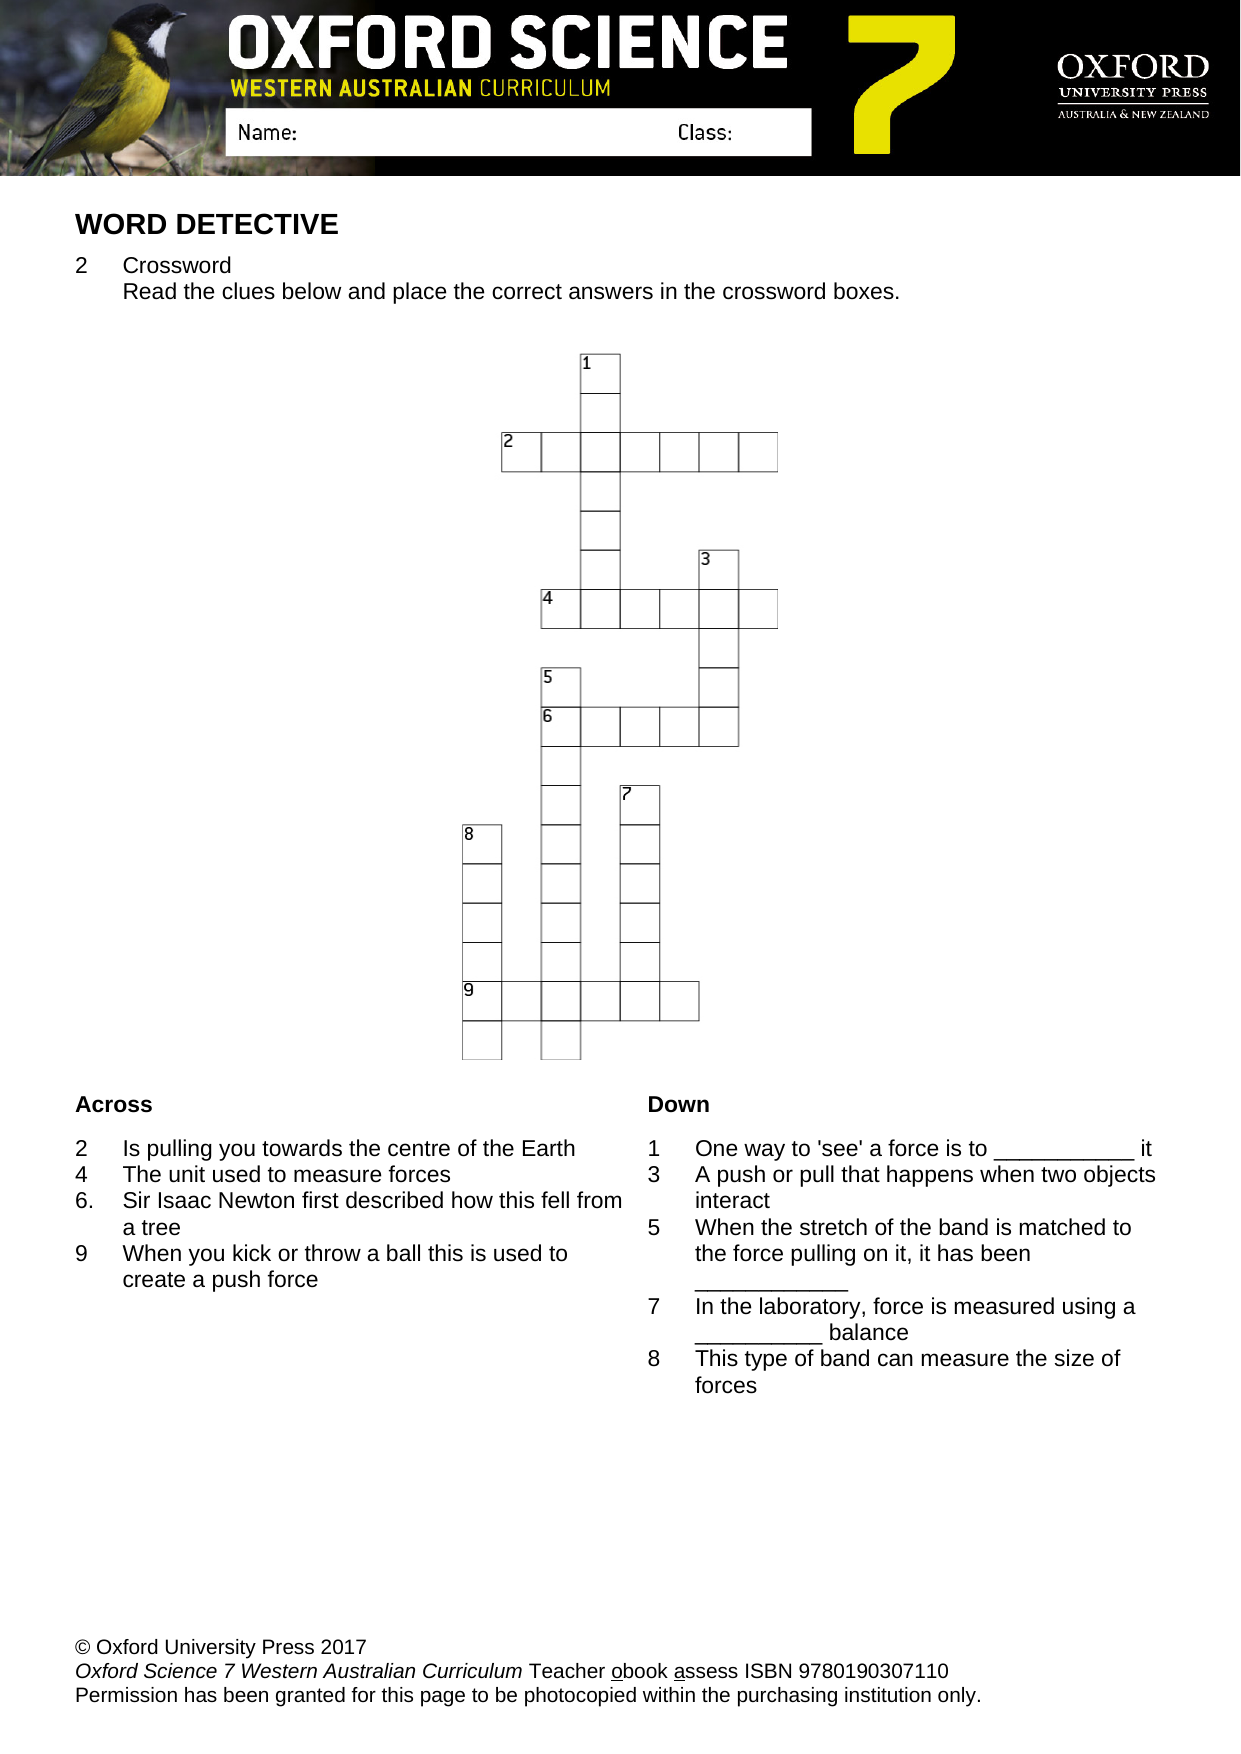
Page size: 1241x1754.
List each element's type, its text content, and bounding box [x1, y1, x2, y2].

list 2 Crossword [75, 252, 1165, 278]
table_header Down [636, 1091, 1177, 1134]
table_cell 1 One way to 'see' a force is to ___________ it 3 A push or pull that happens when two objects interact 5 When the stretch of the band is matched to the force pulling on it, it has been ____________ 7 In the laboratory, force is measured using a __________ balance 8 This type of band can measure the size of forces [636, 1135, 1177, 1398]
list Read the clues below and place the correct answers in the crossword boxes. [122, 278, 1165, 304]
table_cell 2 Is pulling you towards the centre of the Earth 4 The unit used to measure forces 6. Sir Isaac Newton first described how this fell from a tree 9 When you kick or throw a ball this is used to create a push force [64, 1135, 636, 1398]
table_header Across [64, 1091, 636, 1134]
picture [0, 0, 1241, 176]
text WORD DETECTIVE [75, 207, 1165, 240]
picture [462, 352, 778, 1060]
